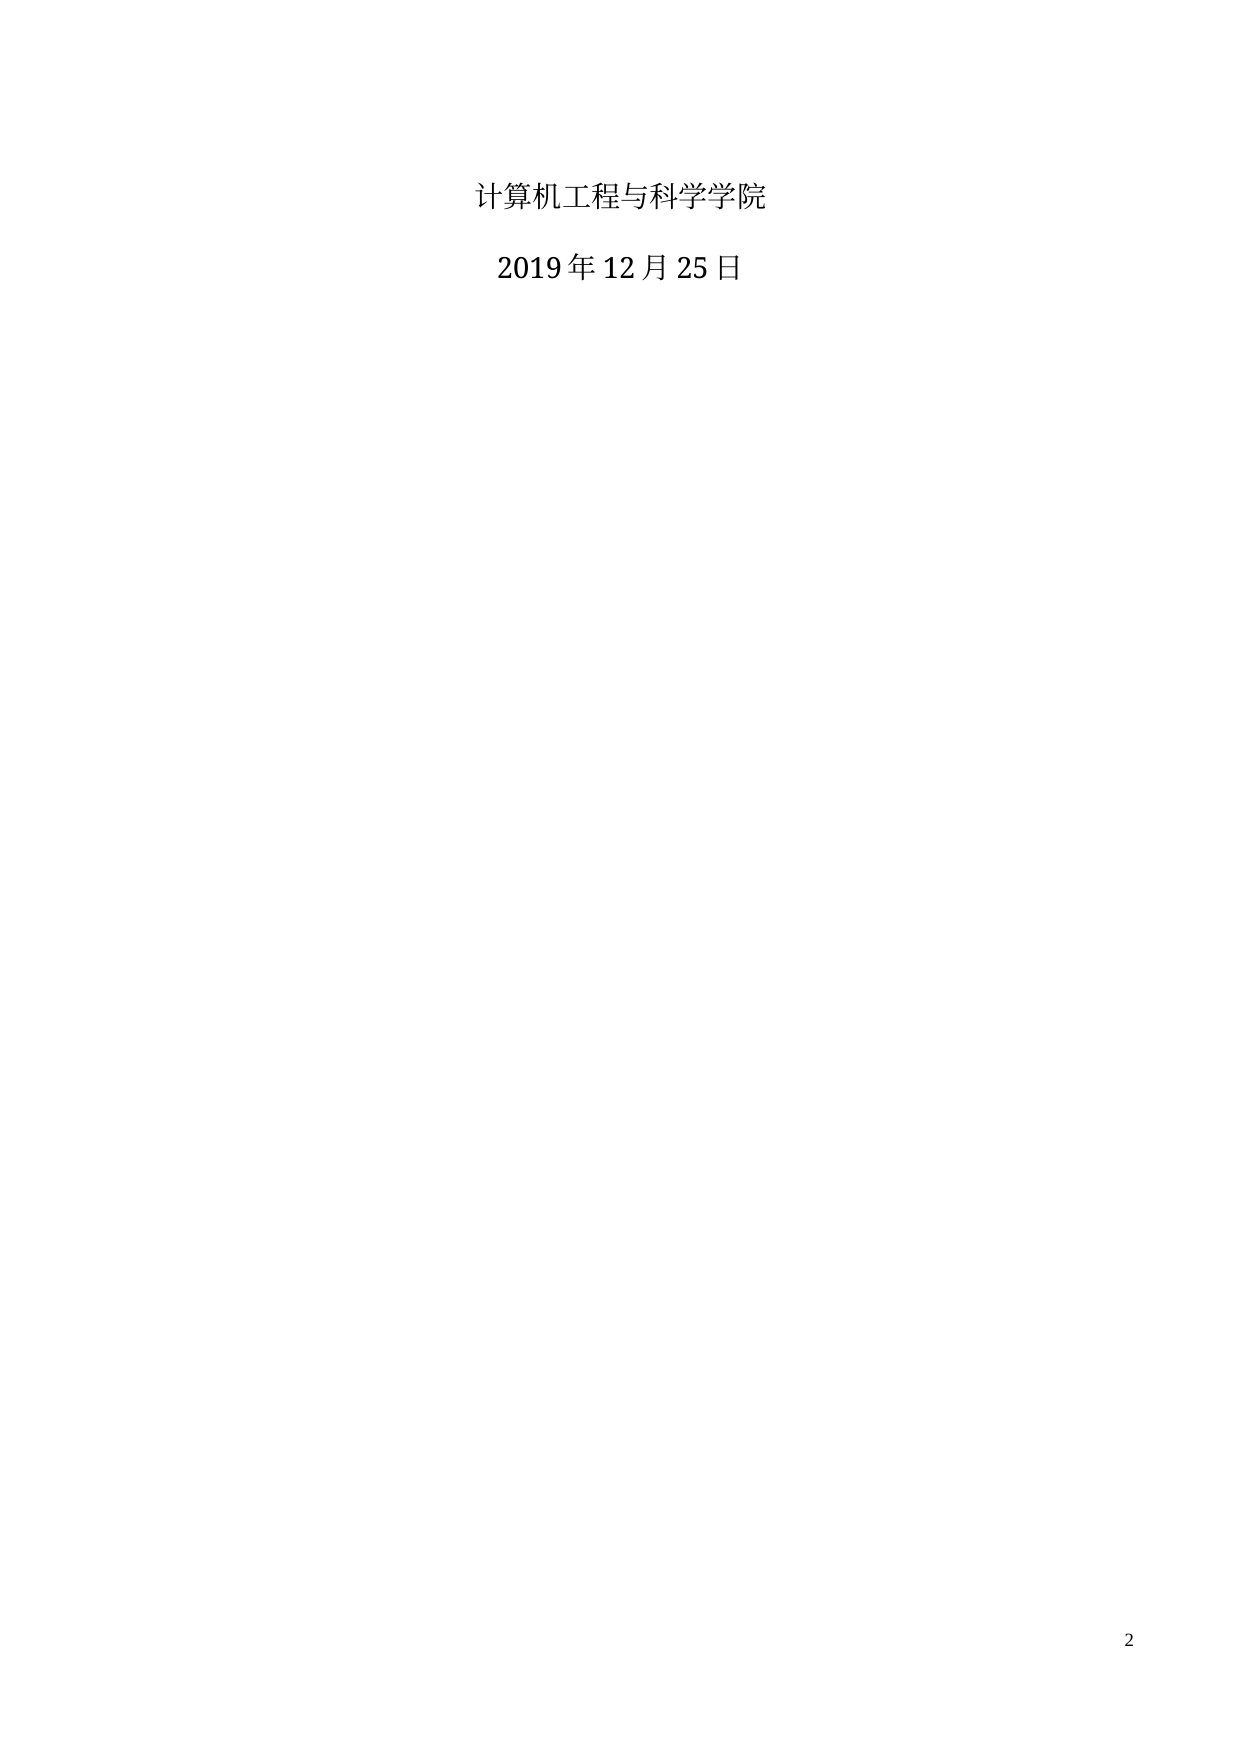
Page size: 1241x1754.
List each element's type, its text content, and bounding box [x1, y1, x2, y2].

text 2019年12月25日 [106, 233, 1134, 298]
text 计算机工程与科学学院 [106, 162, 1134, 227]
